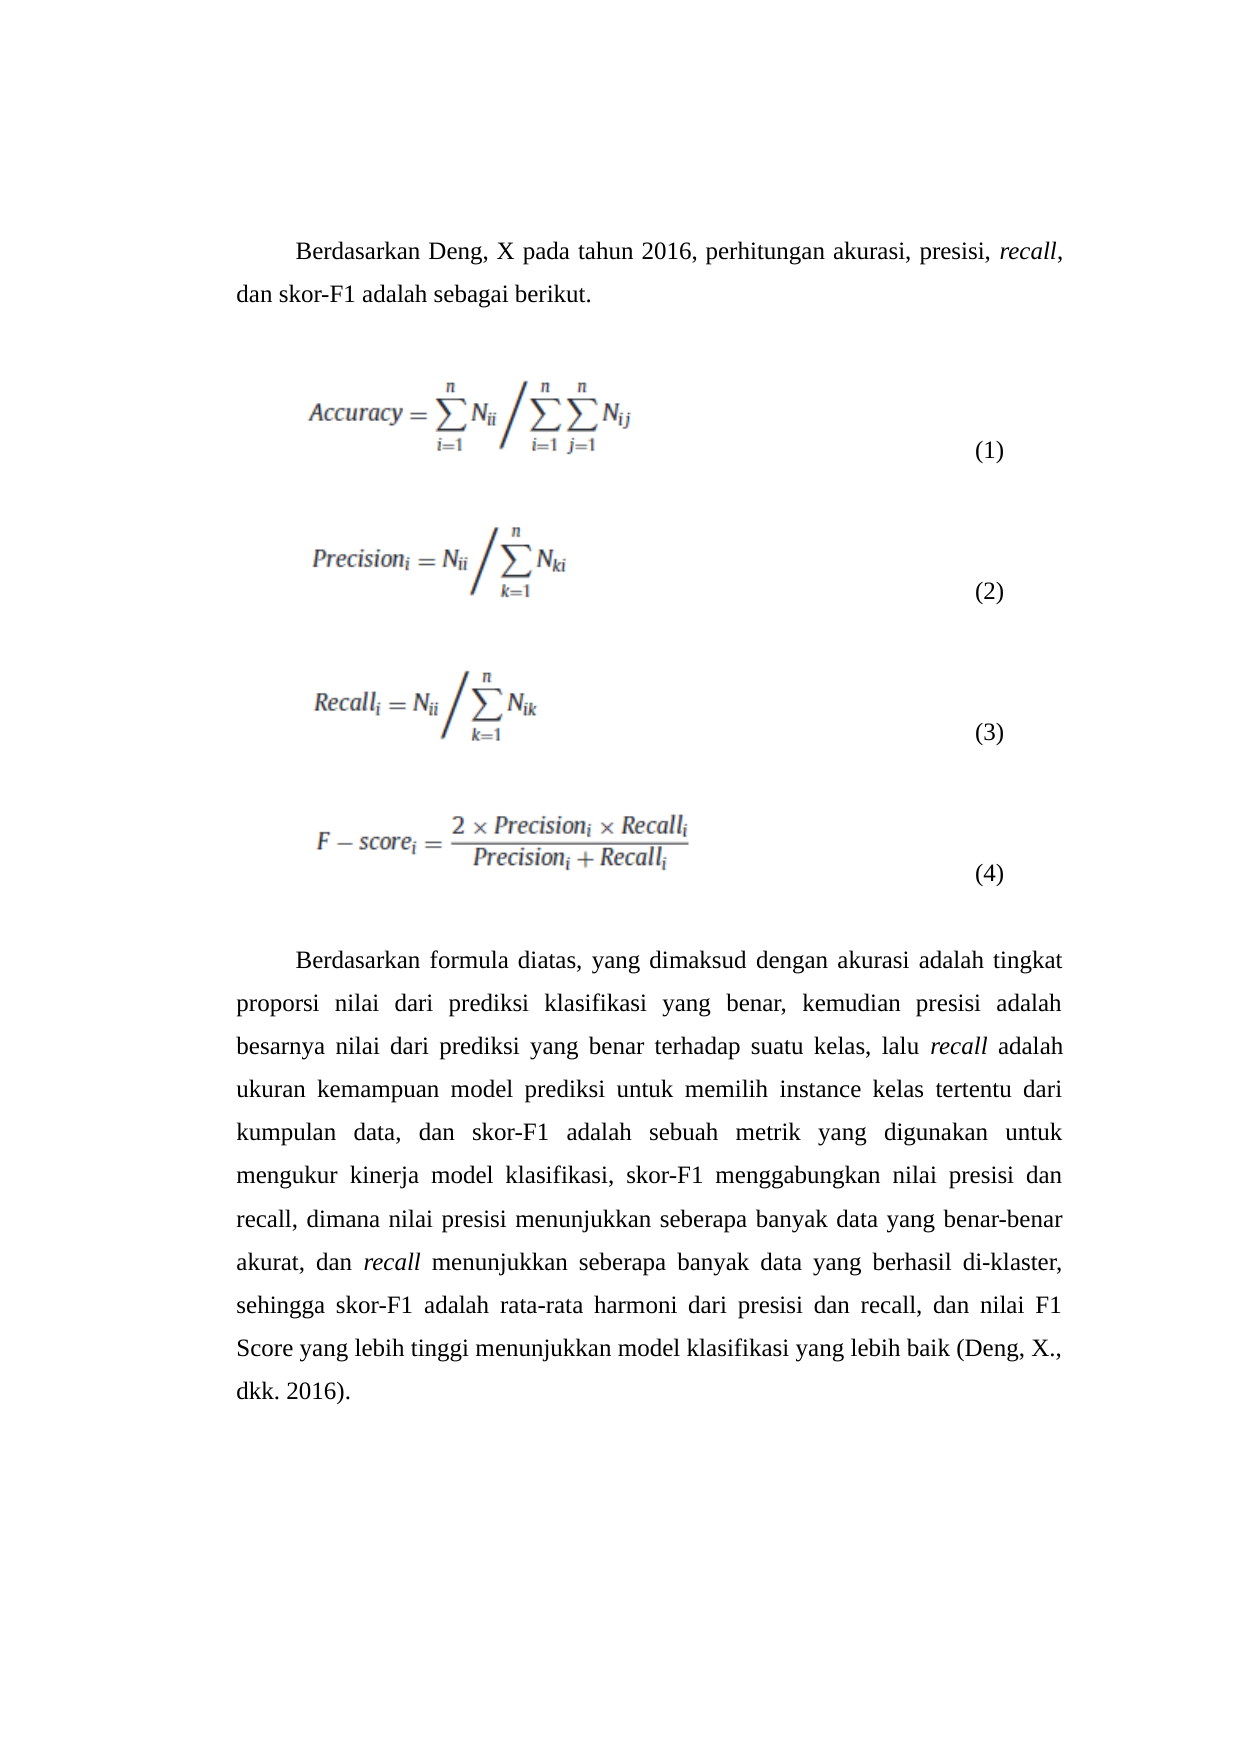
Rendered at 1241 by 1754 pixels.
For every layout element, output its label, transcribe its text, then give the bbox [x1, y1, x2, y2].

picture [295, 380, 658, 459]
picture [295, 521, 658, 600]
picture [295, 803, 716, 882]
text Berdasarkan formula diatas, yang dimaksud dengan akurasi adalah tingkat proporsi nilai dari prediksi klasifikasi yang benar, kemudian presisi adalah besarnya nilai dari prediksi yang benar terhadap suatu kelas, lalu recall adalah ukuran kemampuan model prediksi untuk memilih instance kelas tertentu dari kumpulan data, dan skor-F1 adalah sebuah metrik yang digunakan untuk mengukur kinerja model klasifikasi, skor-F1 menggabungkan nilai presisi dan recall, dimana nilai presisi menunjukkan seberapa banyak data yang benar-benar akurat, dan recall menunjukkan seberapa banyak data yang berhasil di-klaster, sehingga skor-F1 adalah rata-rata harmoni dari presisi dan recall, dan nilai F1 Score yang lebih tinggi menunjukkan model klasifikasi yang lebih baik (Deng, X., dkk. 2016). [236, 945, 1063, 1405]
text Berdasarkan Deng, X pada tahun 2016, perhitungan akurasi, presisi, recall, dan skor-F1 adalah sebagai berikut. [236, 236, 1063, 308]
picture [295, 662, 658, 741]
